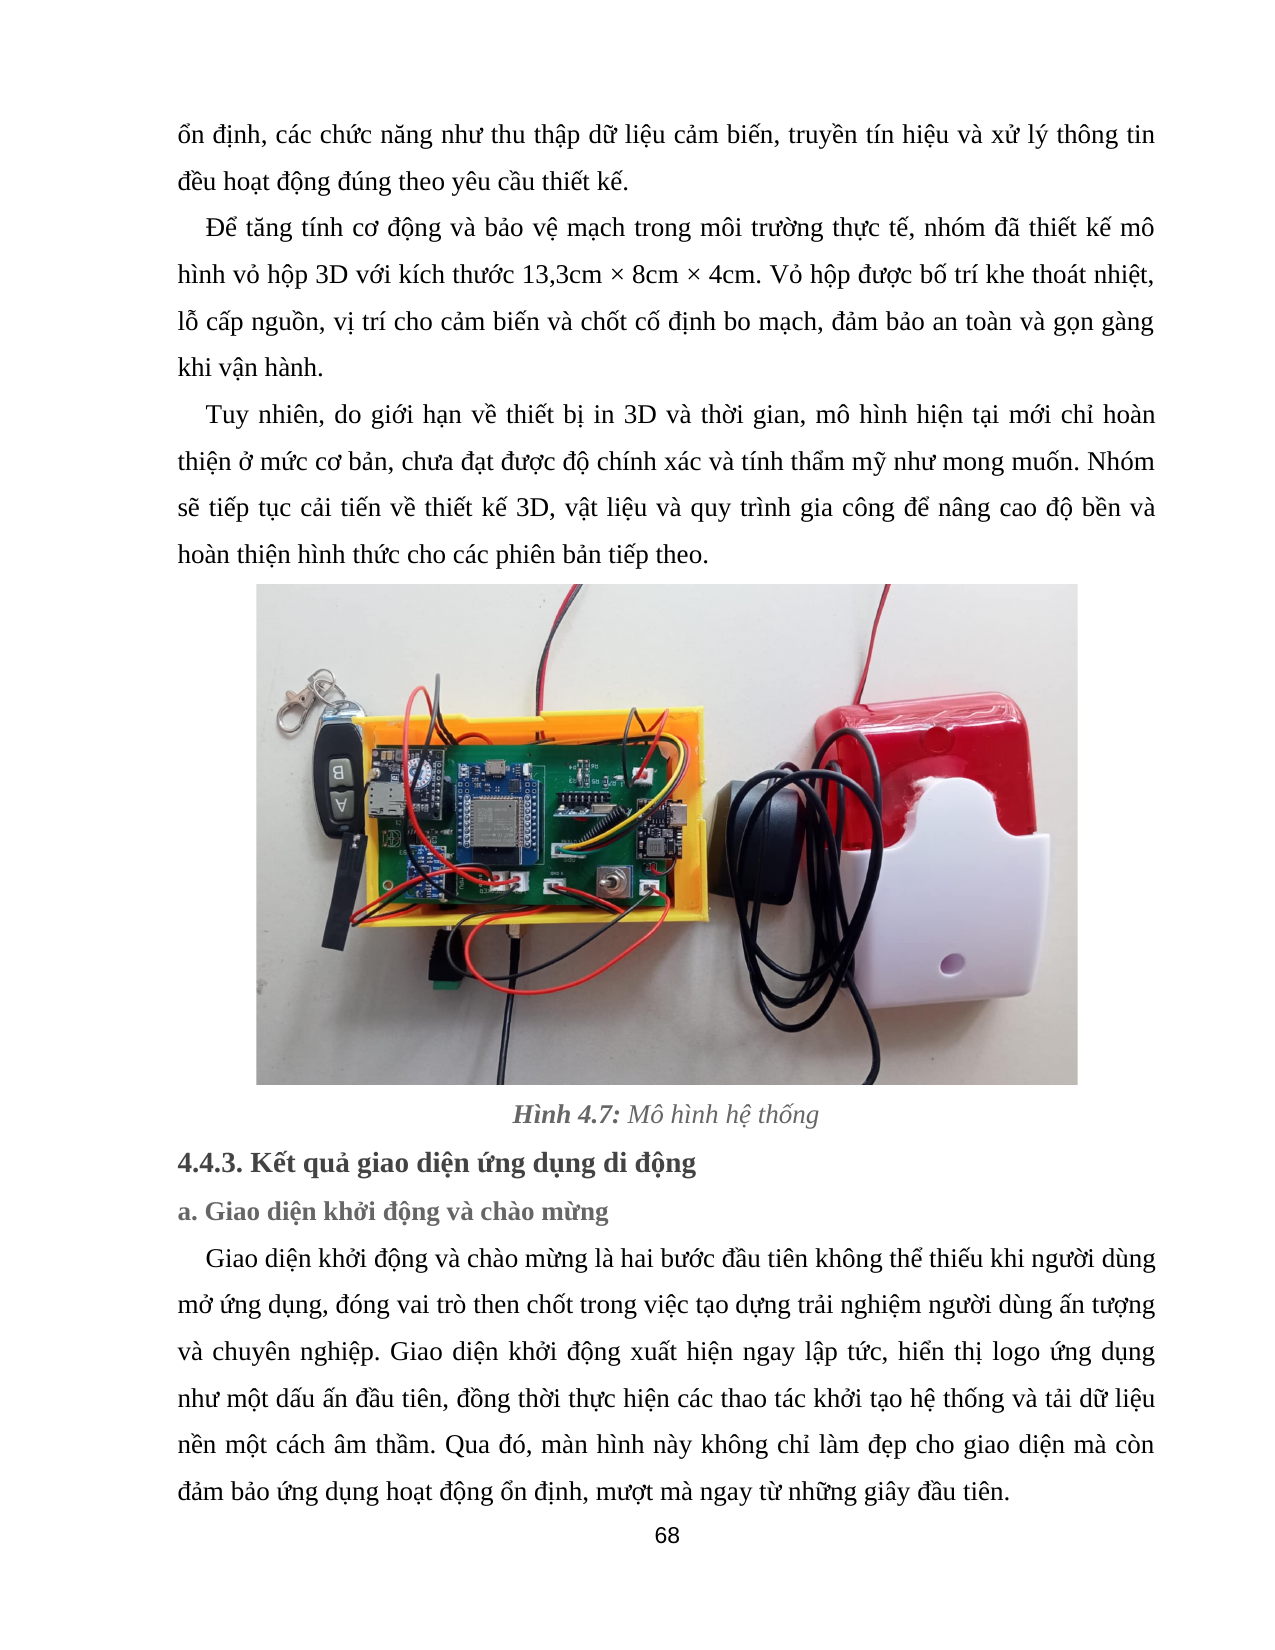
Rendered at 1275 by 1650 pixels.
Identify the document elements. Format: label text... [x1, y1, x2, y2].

text Tuy nhiên, do giới hạn về thiết bị in 3D và thời gian, mô hình hiện tại mới chỉ hoàn thiện ở mức cơ bản, chưa đạt được độ chính xác và tính thẩm mỹ như mong muốn. Nhóm sẽ tiếp tục cải tiến về thiết kế 3D, vật liệu và quy trình gia công để nâng cao độ bền và hoàn thiện hình thức cho các phiên bản tiếp theo. [177, 398, 1157, 569]
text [177, 118, 1157, 196]
picture [256, 584, 1078, 1085]
text Để tăng tính cơ động và bảo vệ mạch trong môi trường thực tế, nhóm đã thiết kế mô hình vỏ hộp 3D với kích thước 13,3cm × 8cm × 4cm. Vỏ hộp được bố trí khe thoát nhiệt, lỗ cấp nguồn, vị trí cho cảm biến và chốt cố định bo mạch, đảm bảo an toàn và gọn gàng khi vận hành. [177, 211, 1157, 383]
subtitle 4.4.3. Kết quả giao diện ứng dụng di động [177, 1145, 1157, 1178]
subtitle Hình 4.7: Mô hình hệ thống [177, 1098, 1157, 1129]
subtitle a. Giao diện khởi động và chào mừng [177, 1195, 1157, 1226]
text Giao diện khởi động và chào mừng là hai bước đầu tiên không thể thiếu khi người dùng mở ứng dụng, đóng vai trò then chốt trong việc tạo dựng trải nghiệm người dùng ấn tượng và chuyên nghiệp. Giao diện khởi động xuất hiện ngay lập tức, hiển thị logo ứng dụng như một dấu ấn đầu tiên, đồng thời thực hiện các thao tác khởi tạo hệ thống và tải dữ liệu nền một cách âm thầm. Qua đó, màn hình này không chỉ làm đẹp cho giao diện mà còn đảm bảo ứng dụng hoạt động ổn định, mượt mà ngay từ những giây đầu tiên. [177, 1242, 1157, 1506]
